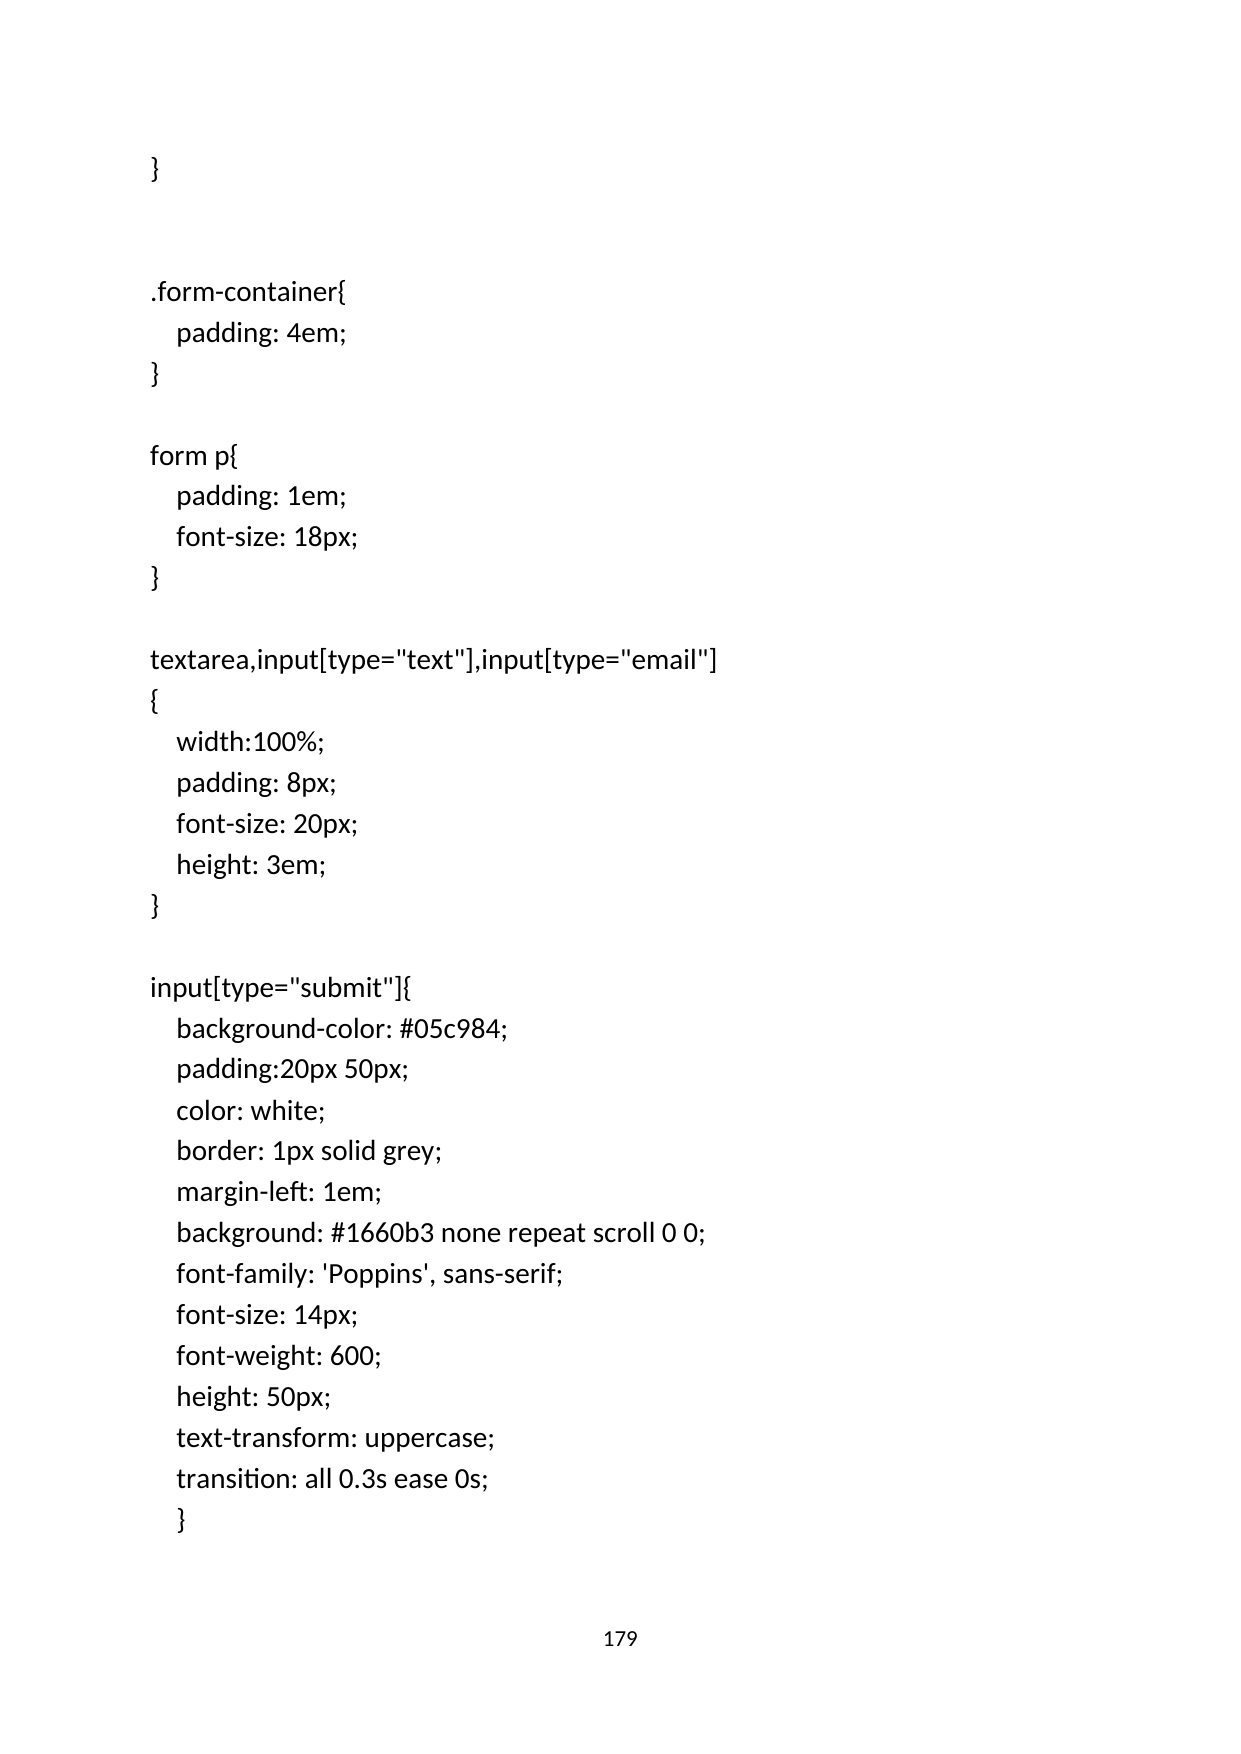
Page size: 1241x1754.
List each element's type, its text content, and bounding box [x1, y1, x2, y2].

text text-transform: uppercase; [150, 1419, 1090, 1455]
text font-size: 18px; [150, 518, 1090, 554]
text transition: all 0.3s ease 0s; [150, 1460, 1090, 1496]
text font-weight: 600; [150, 1337, 1090, 1373]
text width:100%; [150, 723, 1090, 759]
text } [150, 559, 1090, 595]
text font-size: 14px; [150, 1296, 1090, 1332]
text } [150, 355, 1090, 390]
text background-color: #05c984; [150, 1010, 1090, 1045]
text textarea,input[type="text"],input[type="email"] [150, 641, 1090, 677]
text padding: 1em; [150, 477, 1090, 513]
text height: 50px; [150, 1378, 1090, 1414]
text padding: 8px; [150, 764, 1090, 800]
text padding: 4em; [150, 314, 1090, 349]
text { [150, 682, 1090, 718]
text height: 3em; [150, 846, 1090, 882]
text input[type="submit"]{ [150, 969, 1090, 1004]
text } [150, 150, 1090, 186]
text border: 1px solid grey; [150, 1132, 1090, 1168]
text font-family: 'Poppins', sans-serif; [150, 1255, 1090, 1291]
text } [150, 887, 1090, 922]
text background: #1660b3 none repeat scroll 0 0; [150, 1214, 1090, 1250]
text font-size: 20px; [150, 805, 1090, 841]
text .form-container{ [150, 273, 1090, 308]
text form p{ [150, 437, 1090, 472]
text color: white; [150, 1092, 1090, 1127]
text padding:20px 50px; [150, 1051, 1090, 1086]
text } [150, 1501, 1090, 1537]
text margin-left: 1em; [150, 1173, 1090, 1209]
